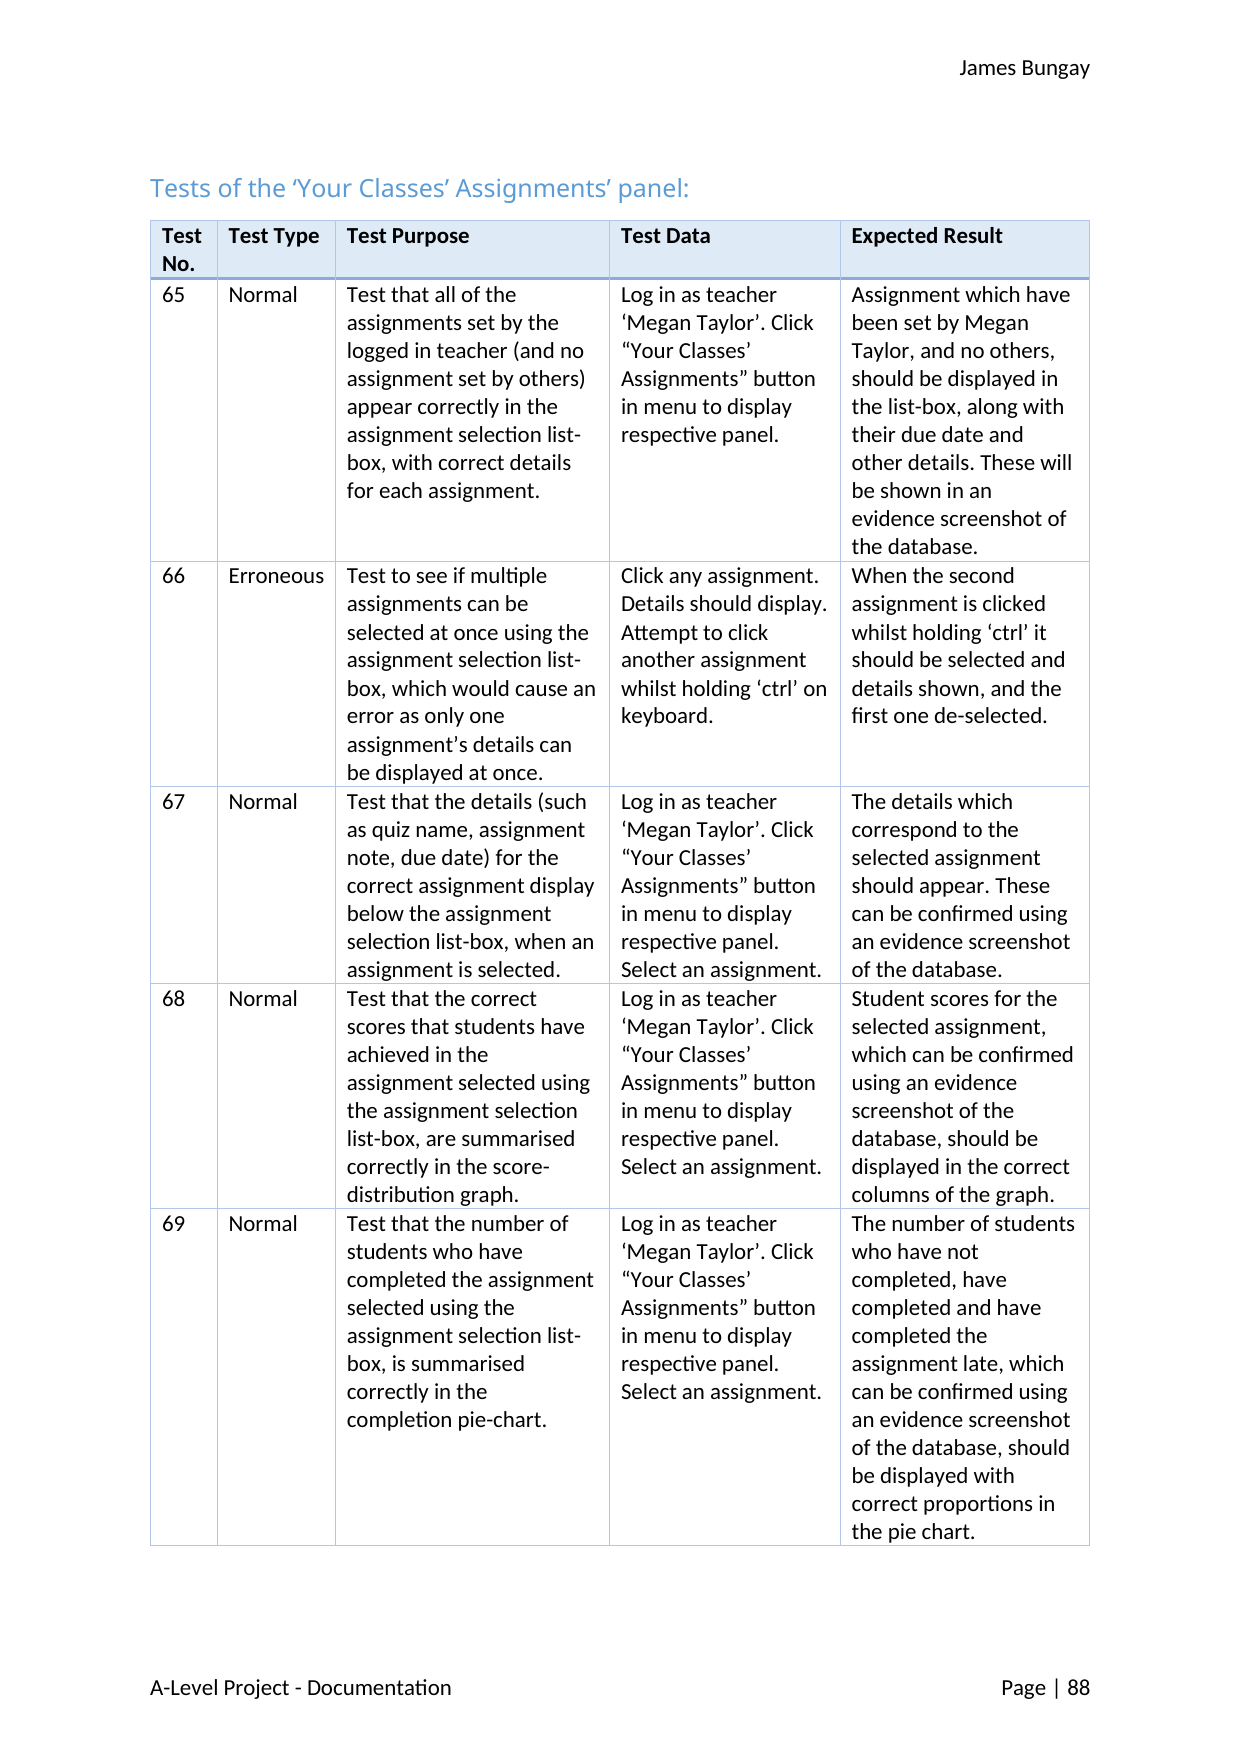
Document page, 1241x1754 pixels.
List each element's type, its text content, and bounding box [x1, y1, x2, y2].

table_cell When the second assignment is clicked whilst holding ‘ctrl’ it should be selected and details shown, and the first one de-selected. [841, 562, 1089, 786]
table_cell The number of students who have not completed, have completed and have completed the assignment late, which can be confirmed using an evidence screenshot of the database, should be displayed with correct proportions in the pie chart. [841, 1209, 1089, 1545]
table_header Test Purpose [336, 221, 609, 277]
table_cell Log in as teacher ‘Megan Taylor’. Click “Your Classes’ Assignments” button in menu to display respective panel. Select an assignment. [610, 787, 840, 983]
table_cell Log in as teacher ‘Megan Taylor’. Click “Your Classes’ Assignments” button in menu to display respective panel. [610, 280, 840, 561]
table_cell Test that the details (such as quiz name, assignment note, due date) for the correct assignment display below the assignment selection list-box, when an assignment is selected. [336, 787, 609, 983]
table_cell The details which correspond to the selected assignment should appear. These can be confirmed using an evidence screenshot of the database. [841, 787, 1089, 983]
table_cell Test that all of the assignments set by the logged in teacher (and no assignment set by others) appear correctly in the assignment selection list-box, with correct details for each assignment. [336, 280, 609, 561]
table_cell Normal [218, 280, 335, 561]
table_cell Normal [218, 984, 335, 1208]
table_cell 67 [151, 787, 217, 983]
table_cell Test that the correct scores that students have achieved in the assignment selected using the assignment selection list-box, are summarised correctly in the score-distribution graph. [336, 984, 609, 1208]
table_cell Student scores for the selected assignment, which can be confirmed using an evidence screenshot of the database, should be displayed in the correct columns of the graph. [841, 984, 1089, 1208]
table_cell Normal [218, 787, 335, 983]
table_cell Erroneous [218, 562, 335, 786]
table_cell Assignment which have been set by Megan Taylor, and no others, should be displayed in the list-box, along with their due date and other details. These will be shown in an evidence screenshot of the database. [841, 280, 1089, 561]
subtitle Tests of the ‘Your Classes’ Assignments’ panel: [150, 171, 1090, 205]
table_cell Click any assignment. Details should display. Attempt to click another assignment whilst holding ‘ctrl’ on keyboard. [610, 562, 840, 786]
table_header Test Data [610, 221, 840, 277]
table_cell Normal [218, 1209, 335, 1545]
table_cell 66 [151, 562, 217, 786]
table_cell Test to see if multiple assignments can be selected at once using the assignment selection list-box, which would cause an error as only one assignment’s details can be displayed at once. [336, 562, 609, 786]
table_cell Log in as teacher ‘Megan Taylor’. Click “Your Classes’ Assignments” button in menu to display respective panel. Select an assignment. [610, 1209, 840, 1545]
table_cell 65 [151, 280, 217, 561]
table_cell Log in as teacher ‘Megan Taylor’. Click “Your Classes’ Assignments” button in menu to display respective panel. Select an assignment. [610, 984, 840, 1208]
table_header Test No. [151, 221, 217, 277]
table_cell 69 [151, 1209, 217, 1545]
table_cell 68 [151, 984, 217, 1208]
table_header Test Type [218, 221, 335, 277]
table_header Expected Result [841, 221, 1089, 277]
table_cell Test that the number of students who have completed the assignment selected using the assignment selection list-box, is summarised correctly in the completion pie-chart. [336, 1209, 609, 1545]
